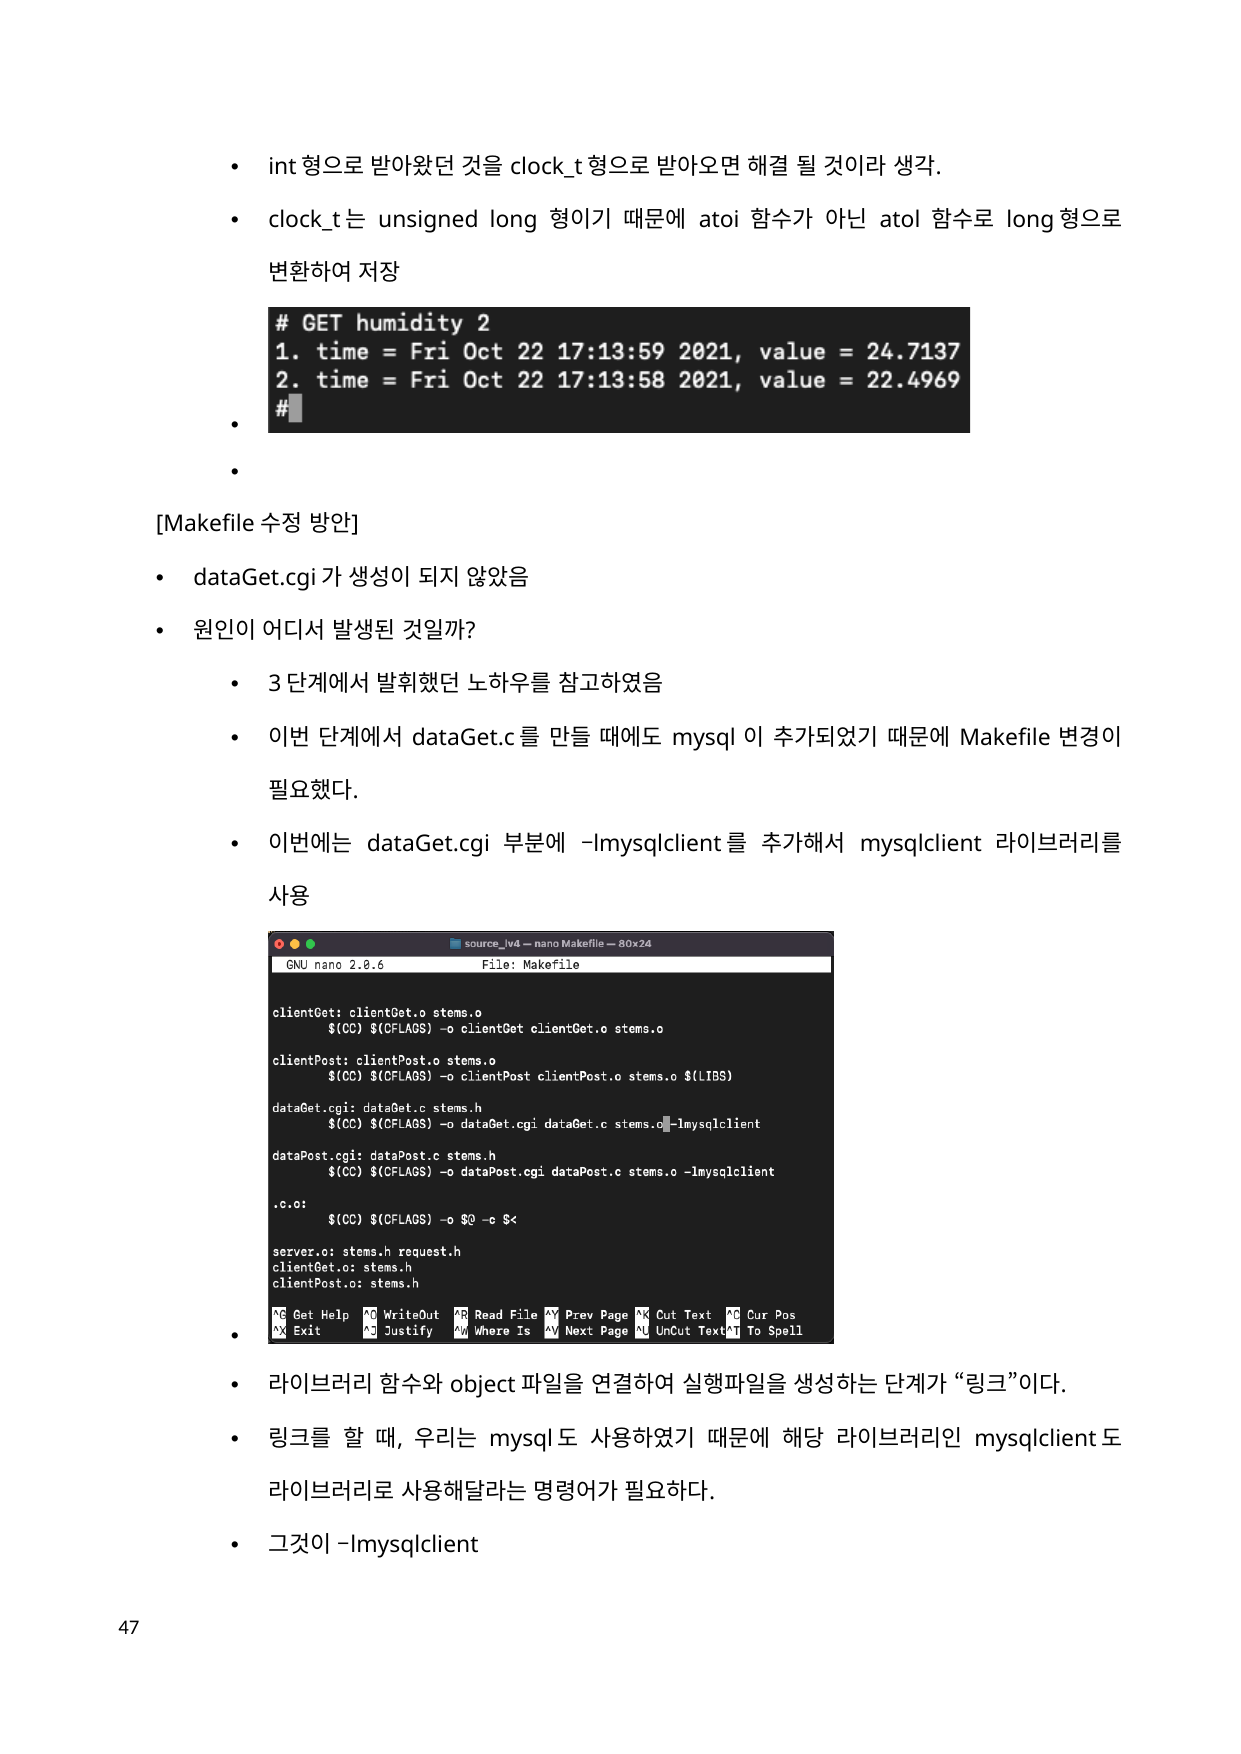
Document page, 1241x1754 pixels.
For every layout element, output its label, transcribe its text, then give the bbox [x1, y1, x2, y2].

list 라이브러리 함수와 object 파일을 연결하여 실행파일을 생성하는 단계가 “링크”이다. [231, 1366, 1122, 1399]
list 원인이 어디서 발생된 것일까? [156, 612, 1122, 645]
list 그것이 –lmysqlclient [231, 1526, 1122, 1559]
list dataGet.cgi가 생성이 되지 않았음 [156, 558, 1122, 592]
picture [268, 307, 971, 433]
list int형으로 받아왔던 것을 clock_t형으로 받아오면 해결 될 것이라 생각. [231, 148, 1122, 181]
list 이번에는 dataGet.cgi 부분에 –lmysqlclient를 추가해서 mysqlclient 라이브러리를 사용 [231, 825, 1122, 911]
list 이번 단계에서 dataGet.c를 만들 때에도 mysql 이 추가되었기 때문에 Makefile 변경이 필요했다. [231, 718, 1122, 805]
text [Makefile 수정 방안] [156, 505, 1122, 538]
list clock_t는 unsigned long 형이기 때문에 atoi 함수가 아닌 atol 함수로 long형으로 변환하여 저장 [231, 201, 1122, 287]
list 3단계에서 발휘했던 노하우를 참고하였음 [231, 665, 1122, 698]
picture [268, 931, 834, 1344]
list 링크를 할 때, 우리는 mysql도 사용하였기 때문에 해당 라이브러리인 mysqlclient도 라이브러리로 사용해달라는 명령어가 필요하다. [231, 1419, 1122, 1506]
